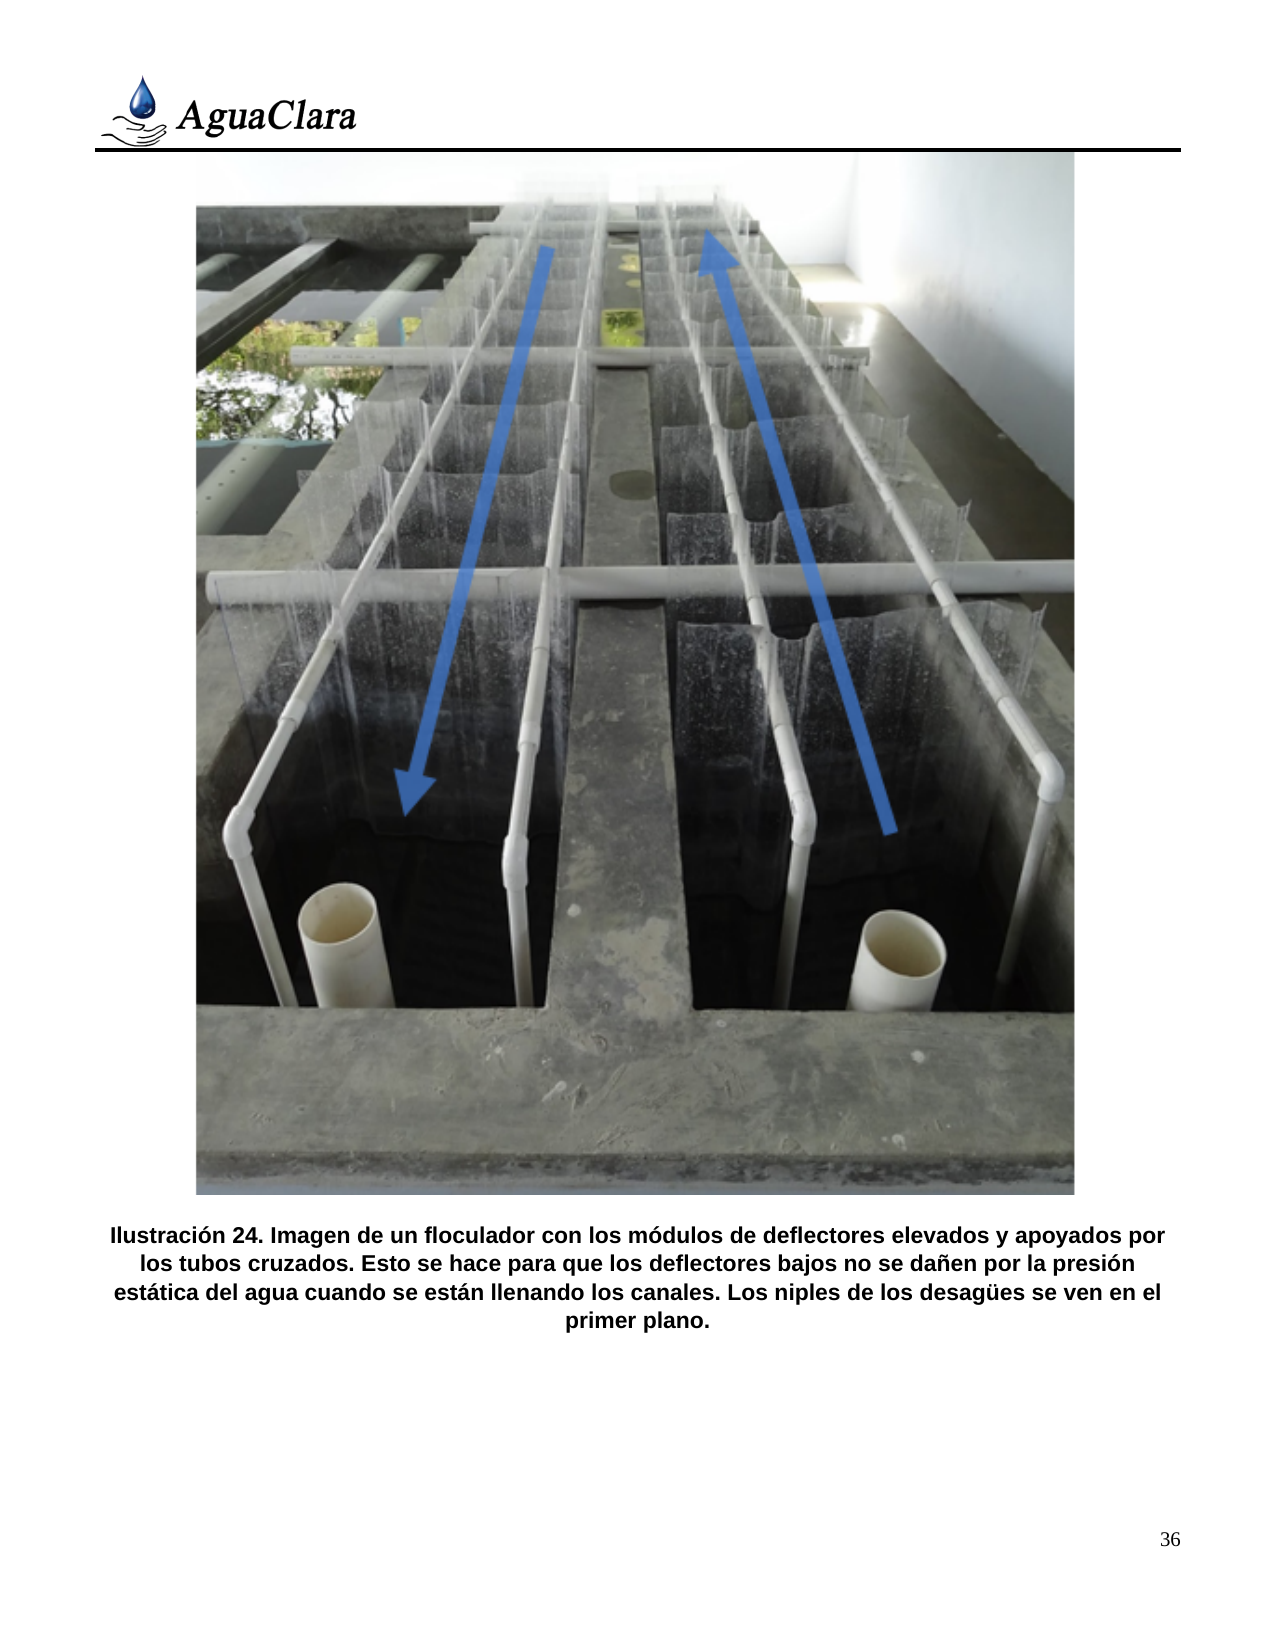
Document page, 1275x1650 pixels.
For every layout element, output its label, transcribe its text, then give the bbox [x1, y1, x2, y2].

text Ilustración 24. Imagen de un floculador con los módulos de deflectores elevados y apoyados por los tubos cruzados. Esto se hace para que los deflectores bajos no se dañen por la presión estática del agua cuando se están llenando los canales. Los niples de los desagües se ven en el primer plano. [94, 1222, 1181, 1333]
picture [195, 152, 1080, 1195]
picture [94, 75, 373, 148]
